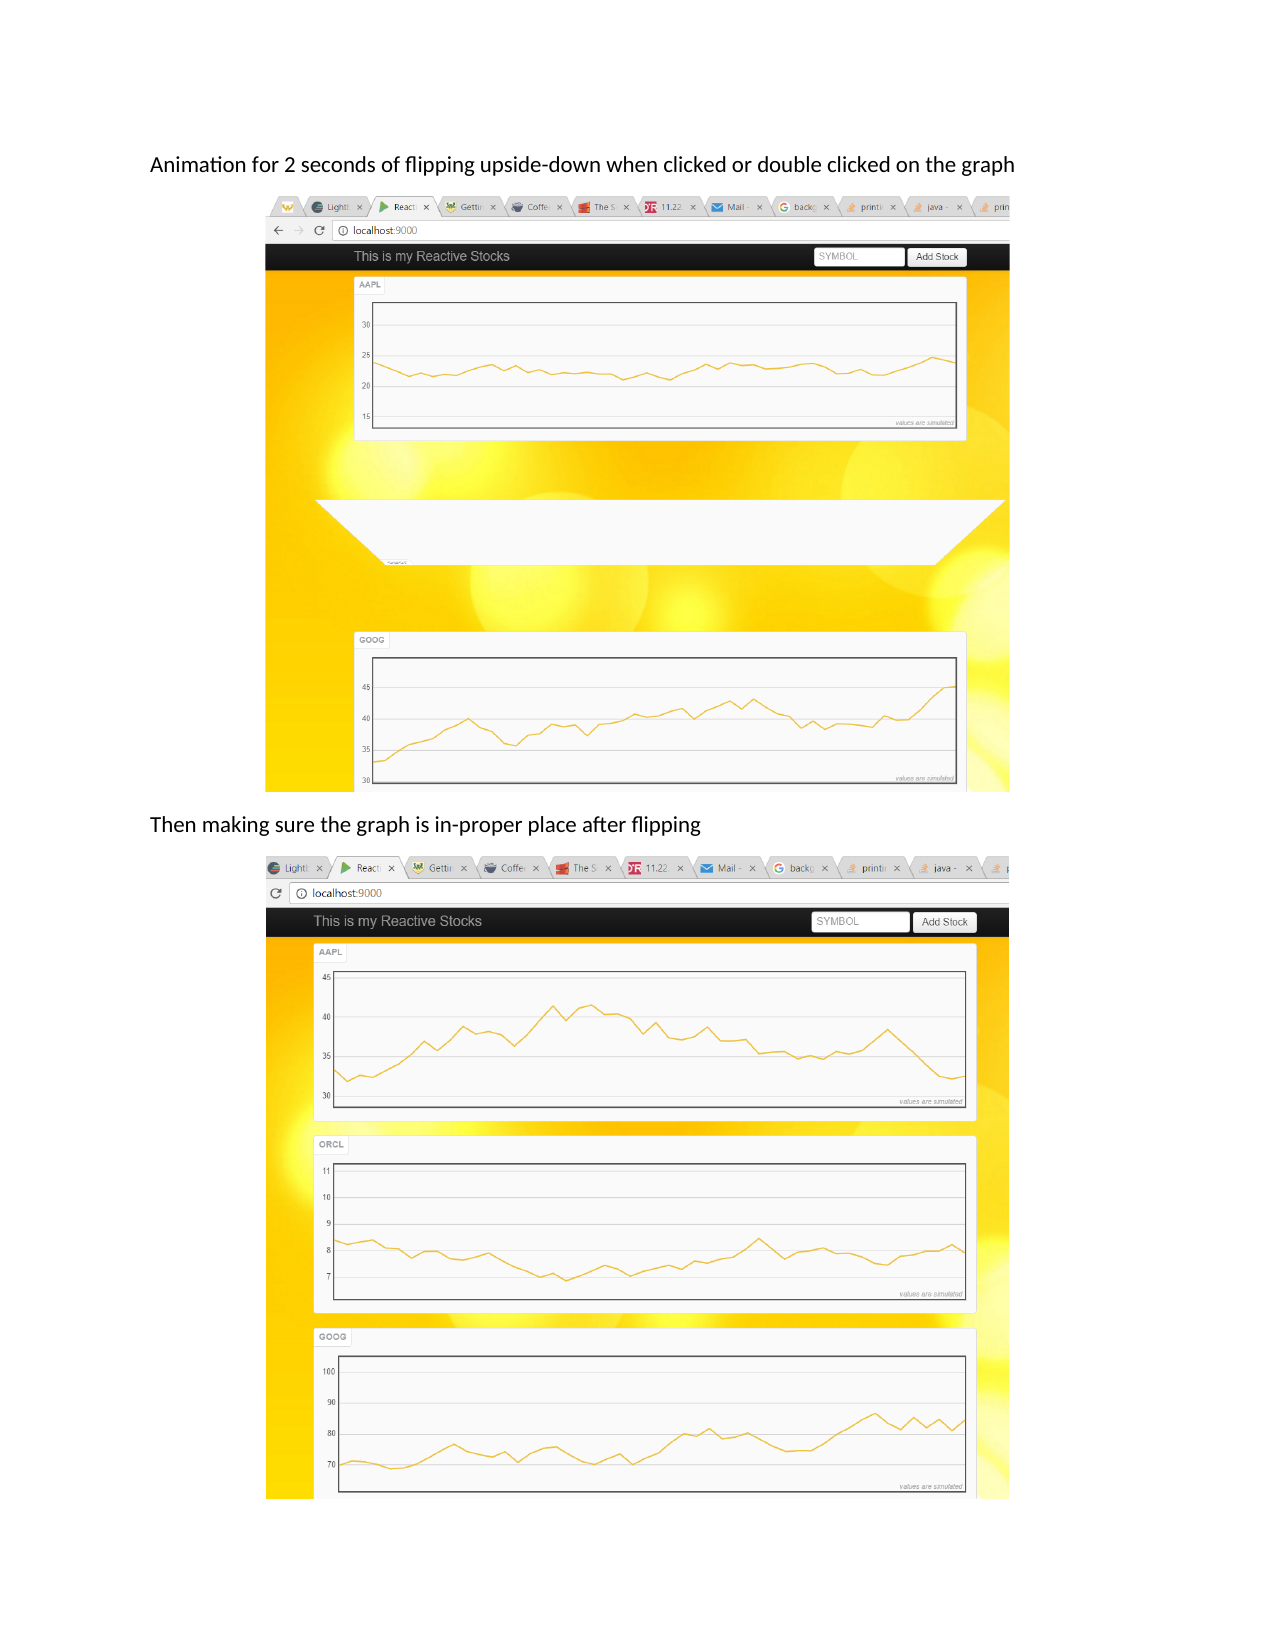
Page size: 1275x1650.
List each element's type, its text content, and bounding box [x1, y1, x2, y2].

picture [265, 196, 1010, 792]
text Then making sure the graph is in-proper place after flipping [150, 810, 1125, 838]
picture [266, 856, 1009, 1499]
text Animation for 2 seconds of flipping upside-down when clicked or double clicked on the graph [150, 150, 1125, 178]
